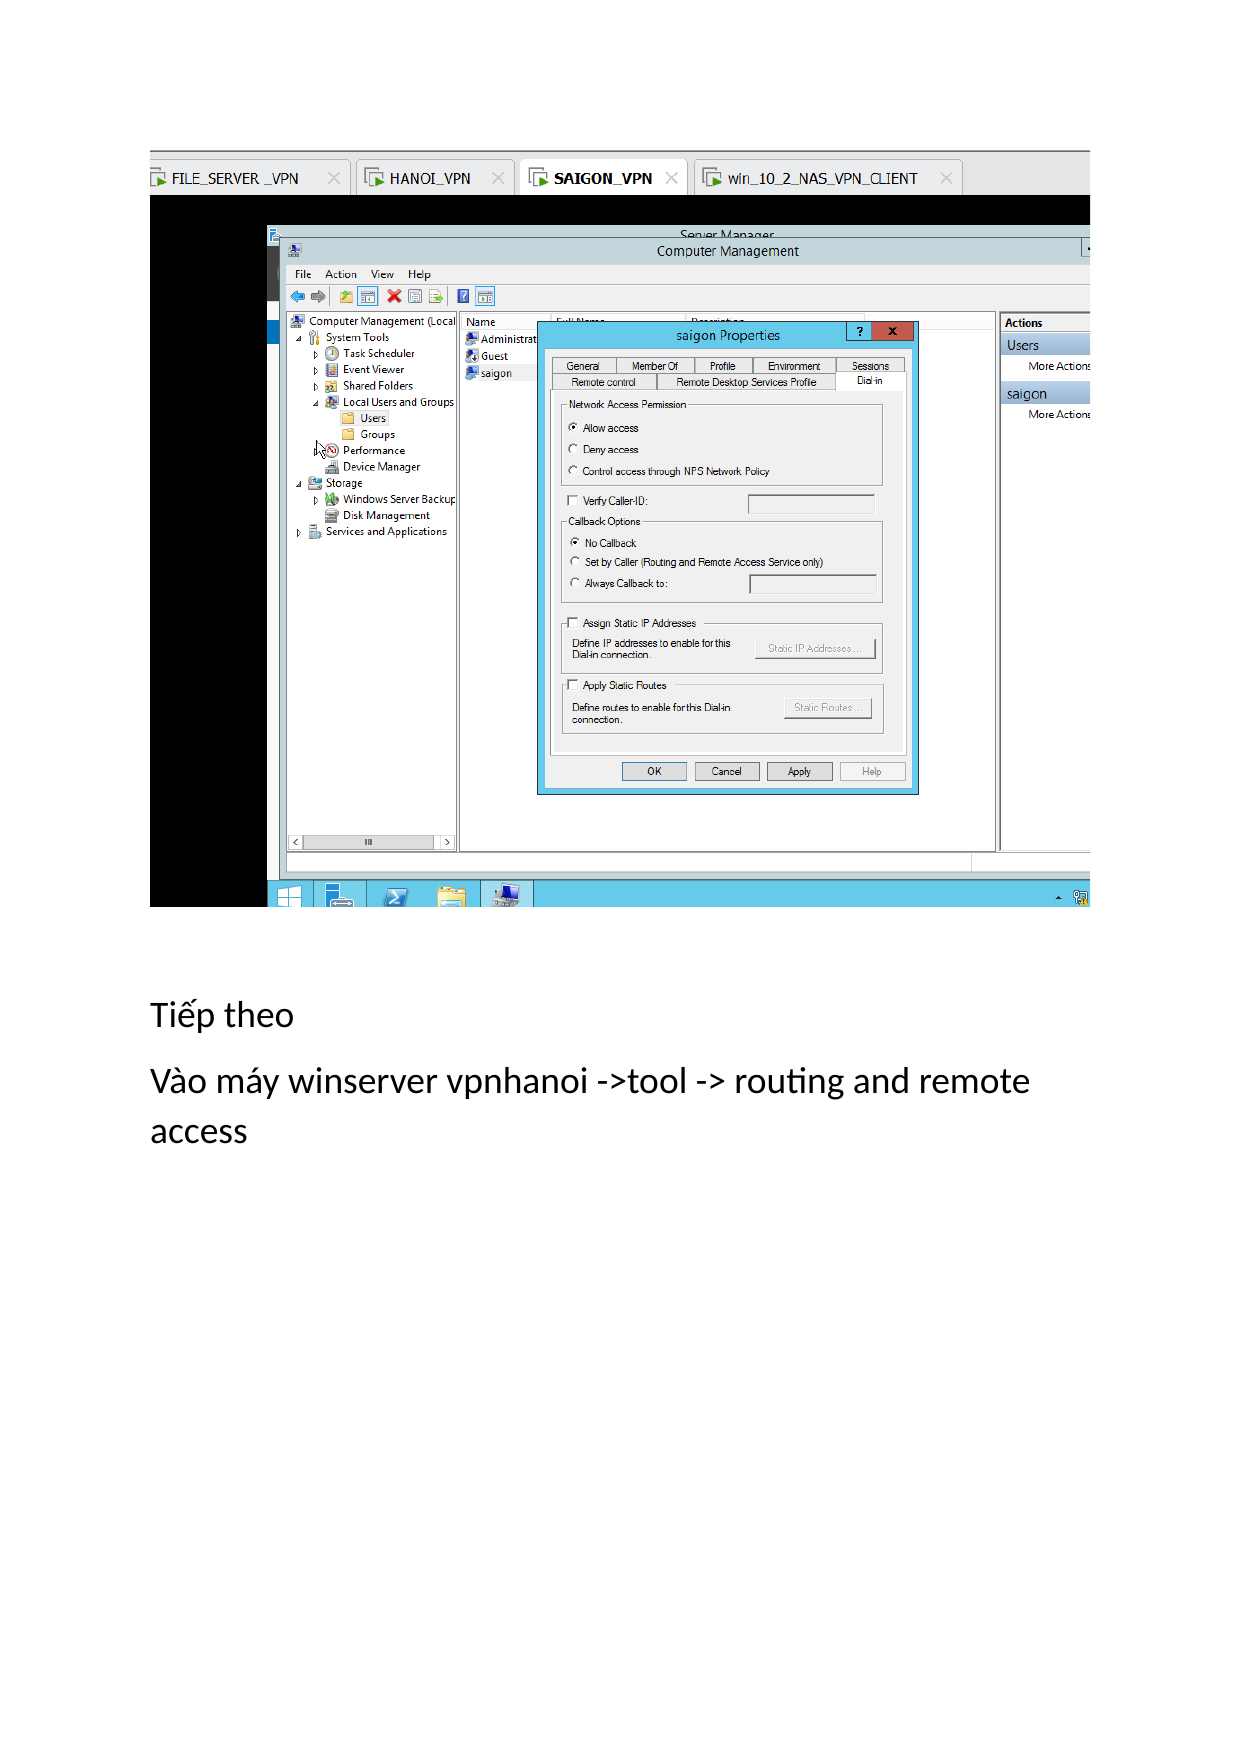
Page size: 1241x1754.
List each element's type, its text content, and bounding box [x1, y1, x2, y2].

text Vào máy winserver vpnhanoi ->tool -> routing and remote access [150, 1057, 1090, 1153]
text Tiếp theo [150, 991, 1090, 1037]
picture [150, 150, 1091, 907]
